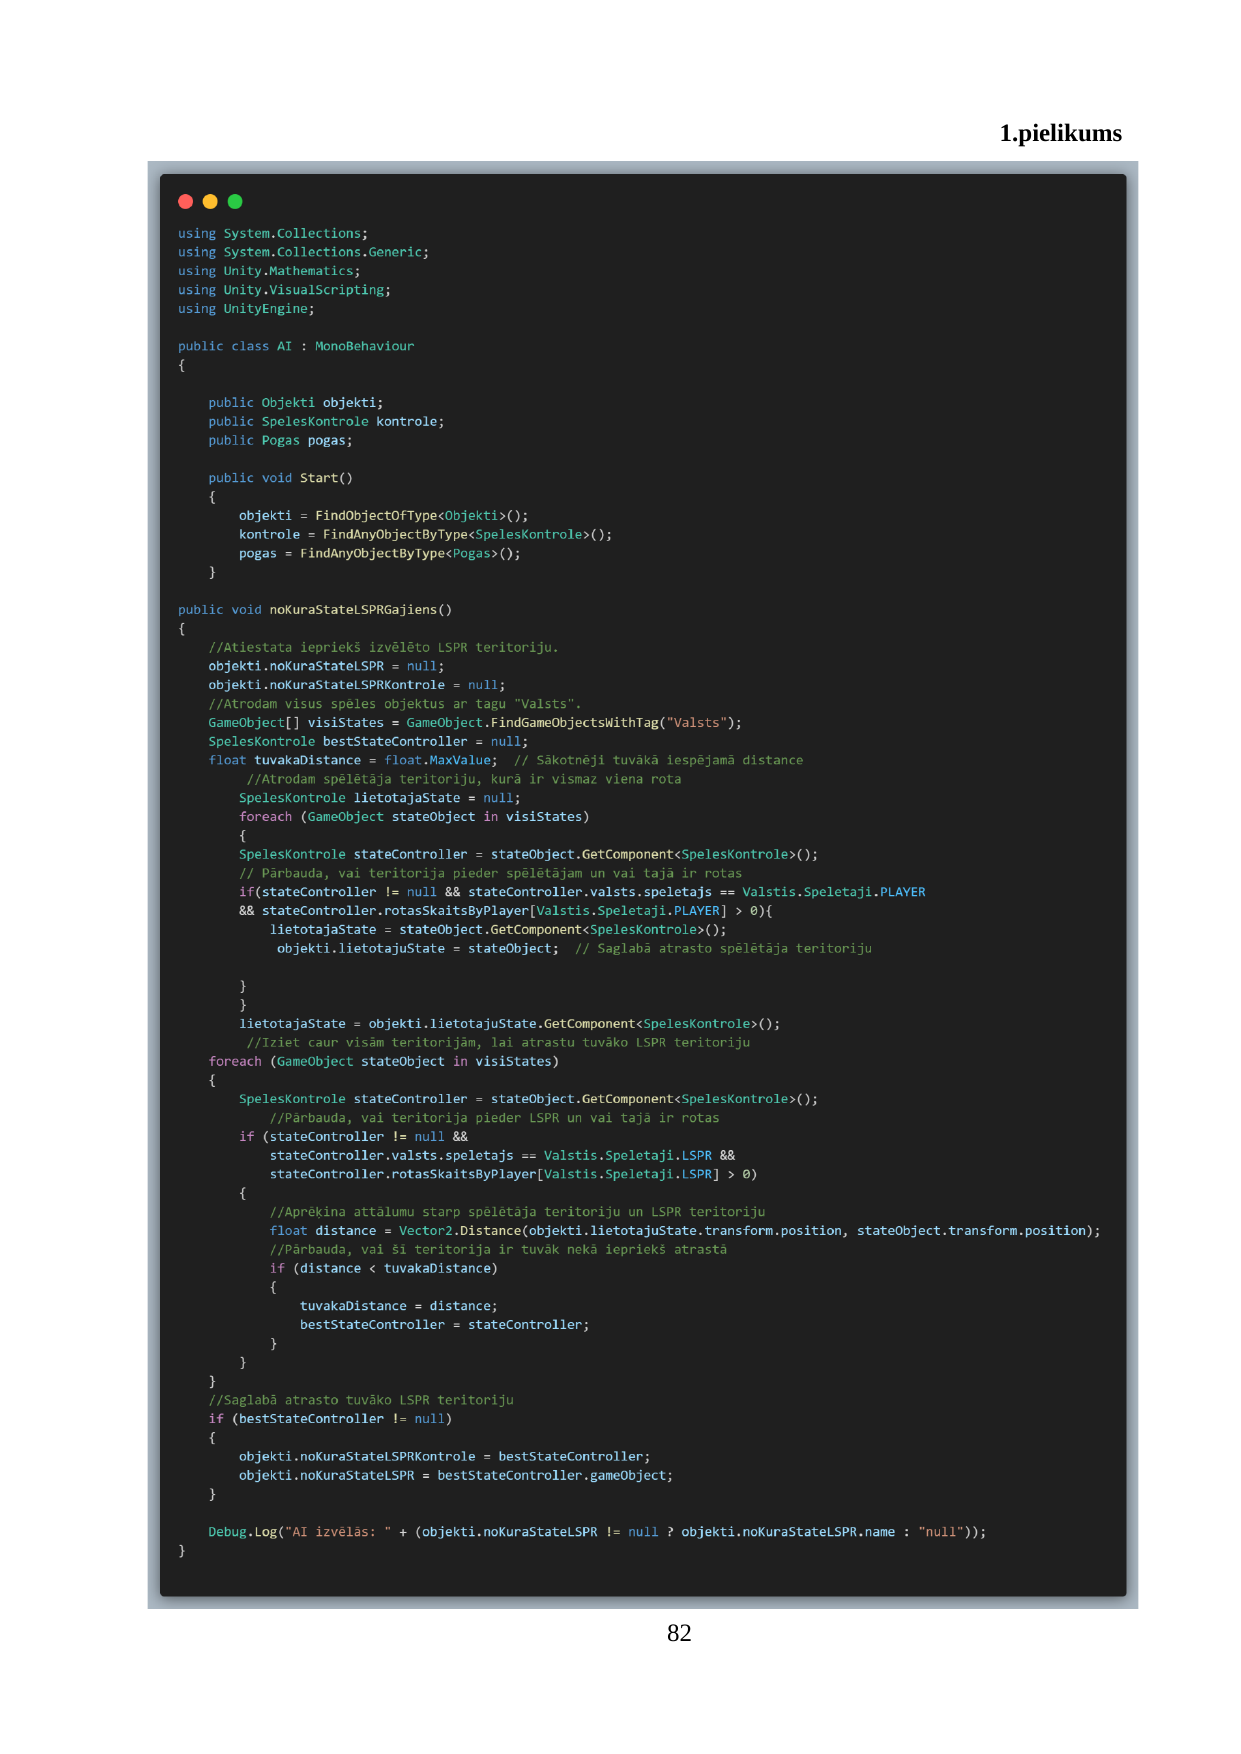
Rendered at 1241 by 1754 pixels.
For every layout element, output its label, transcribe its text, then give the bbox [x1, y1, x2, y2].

text 1.pielikums [148, 118, 1122, 147]
picture [147, 161, 1139, 1609]
